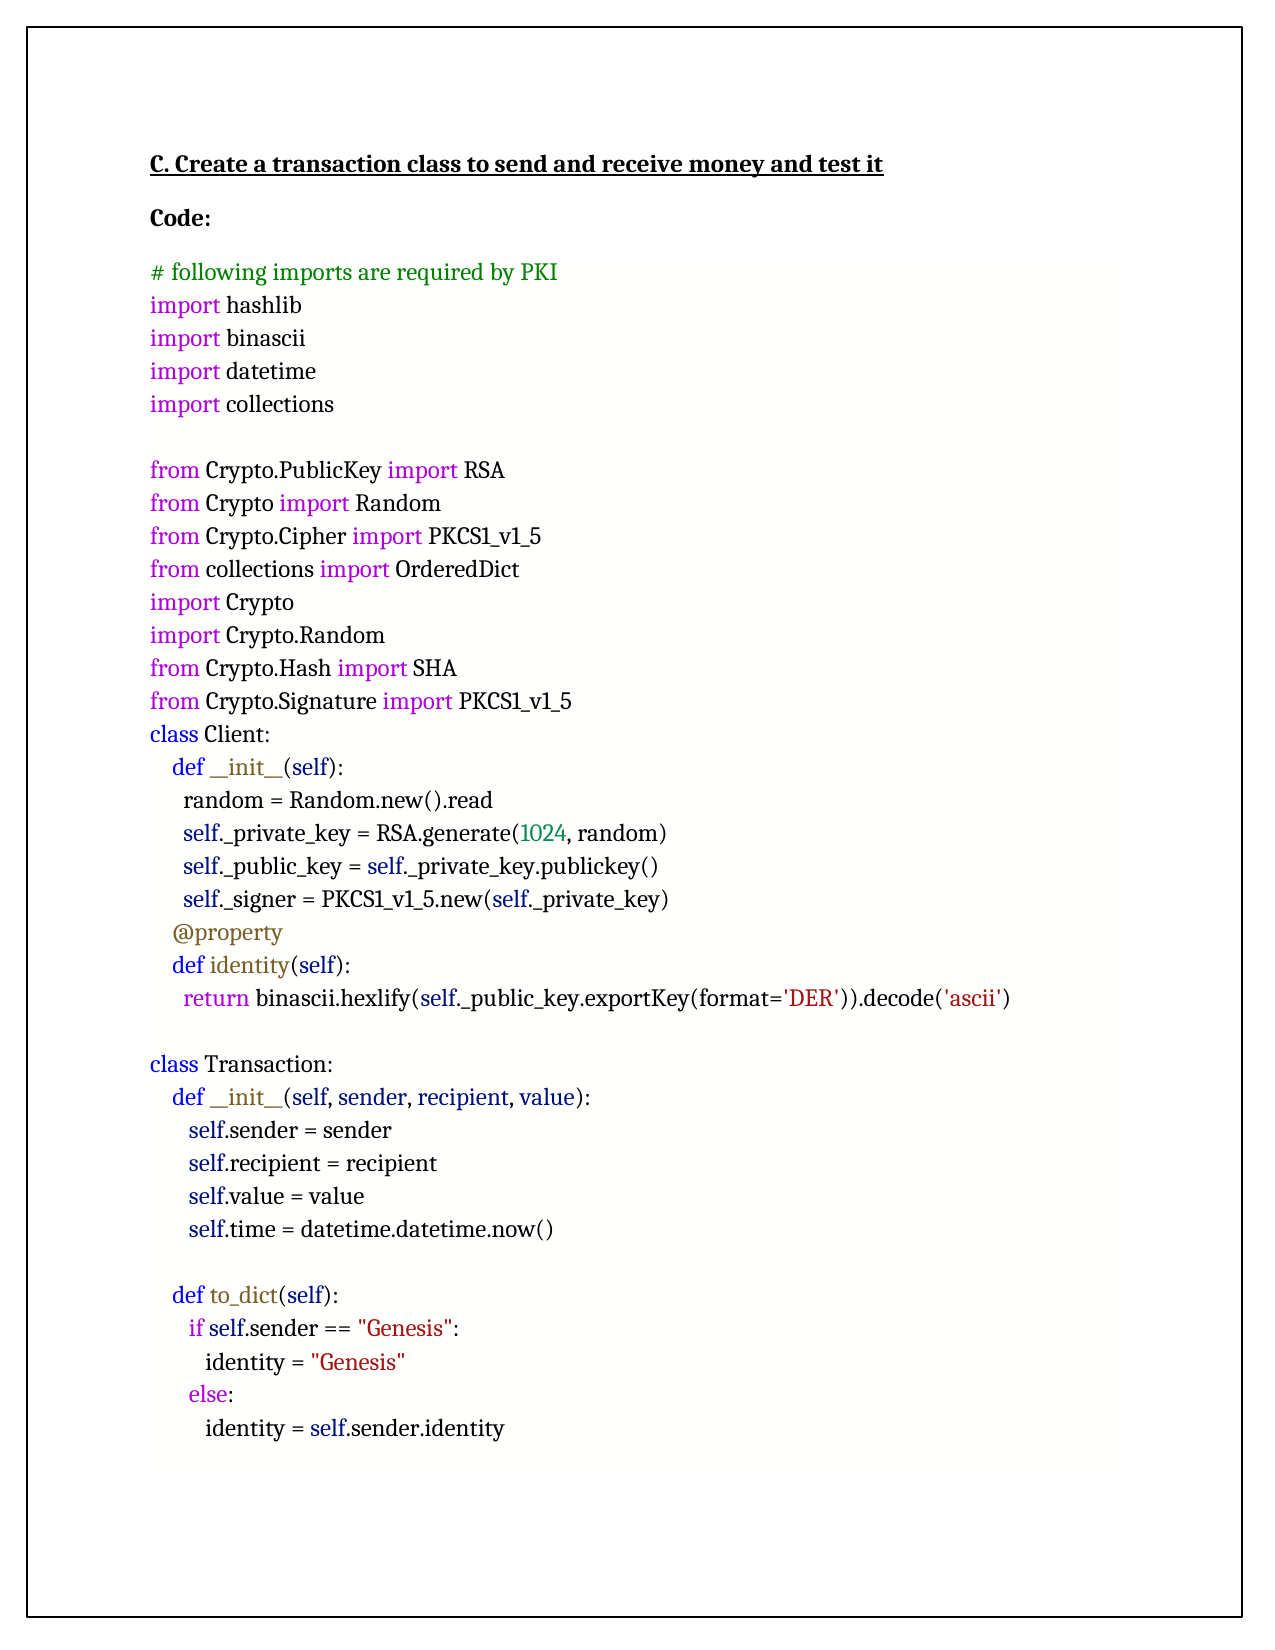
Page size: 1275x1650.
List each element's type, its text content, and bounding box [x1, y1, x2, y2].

text import Crypto.Random [150, 621, 1125, 650]
text C. Create a transaction class to send and receive money and test it [150, 150, 1125, 179]
text self._signer = PKCS1_v1_5.new(self._private_key) [150, 885, 1125, 914]
text if self.sender == "Genesis": [150, 1314, 1125, 1343]
text def __init__(self): [150, 753, 1125, 782]
text random = Random.new().read [150, 786, 1125, 815]
text import Crypto [150, 588, 1125, 617]
text class Transaction: [150, 1050, 1125, 1079]
text from Crypto.PublicKey import RSA [150, 456, 1125, 484]
text import datetime [150, 357, 1125, 386]
text # following imports are required by PKI [150, 258, 1125, 286]
text def identity(self): [150, 951, 1125, 980]
text self.recipient = recipient [150, 1149, 1125, 1178]
text from collections import OrderedDict [150, 555, 1125, 584]
text self.time = datetime.datetime.now() [150, 1215, 1125, 1244]
text from Crypto import Random [150, 489, 1125, 518]
text import collections [150, 390, 1125, 418]
text import hashlib [150, 291, 1125, 319]
text def __init__(self, sender, recipient, value): [150, 1083, 1125, 1112]
text self.sender = sender [150, 1116, 1125, 1145]
text @property [150, 918, 1125, 947]
text from Crypto.Cipher import PKCS1_v1_5 [150, 522, 1125, 551]
text self._public_key = self._private_key.publickey() [150, 852, 1125, 881]
text class Client: [150, 720, 1125, 749]
text identity = self.sender.identity [150, 1413, 1125, 1442]
text self._private_key = RSA.generate(1024, random) [150, 819, 1125, 848]
text from Crypto.Signature import PKCS1_v1_5 [150, 687, 1125, 716]
text import binascii [150, 324, 1125, 352]
text self.value = value [150, 1182, 1125, 1211]
text identity = "Genesis" [150, 1347, 1125, 1376]
text from Crypto.Hash import SHA [150, 654, 1125, 683]
text Code: [150, 204, 1125, 233]
text return binascii.hexlify(self._public_key.exportKey(format='DER')).decode('ascii') [150, 984, 1125, 1013]
text else: [150, 1380, 1125, 1409]
text def to_dict(self): [150, 1281, 1125, 1310]
